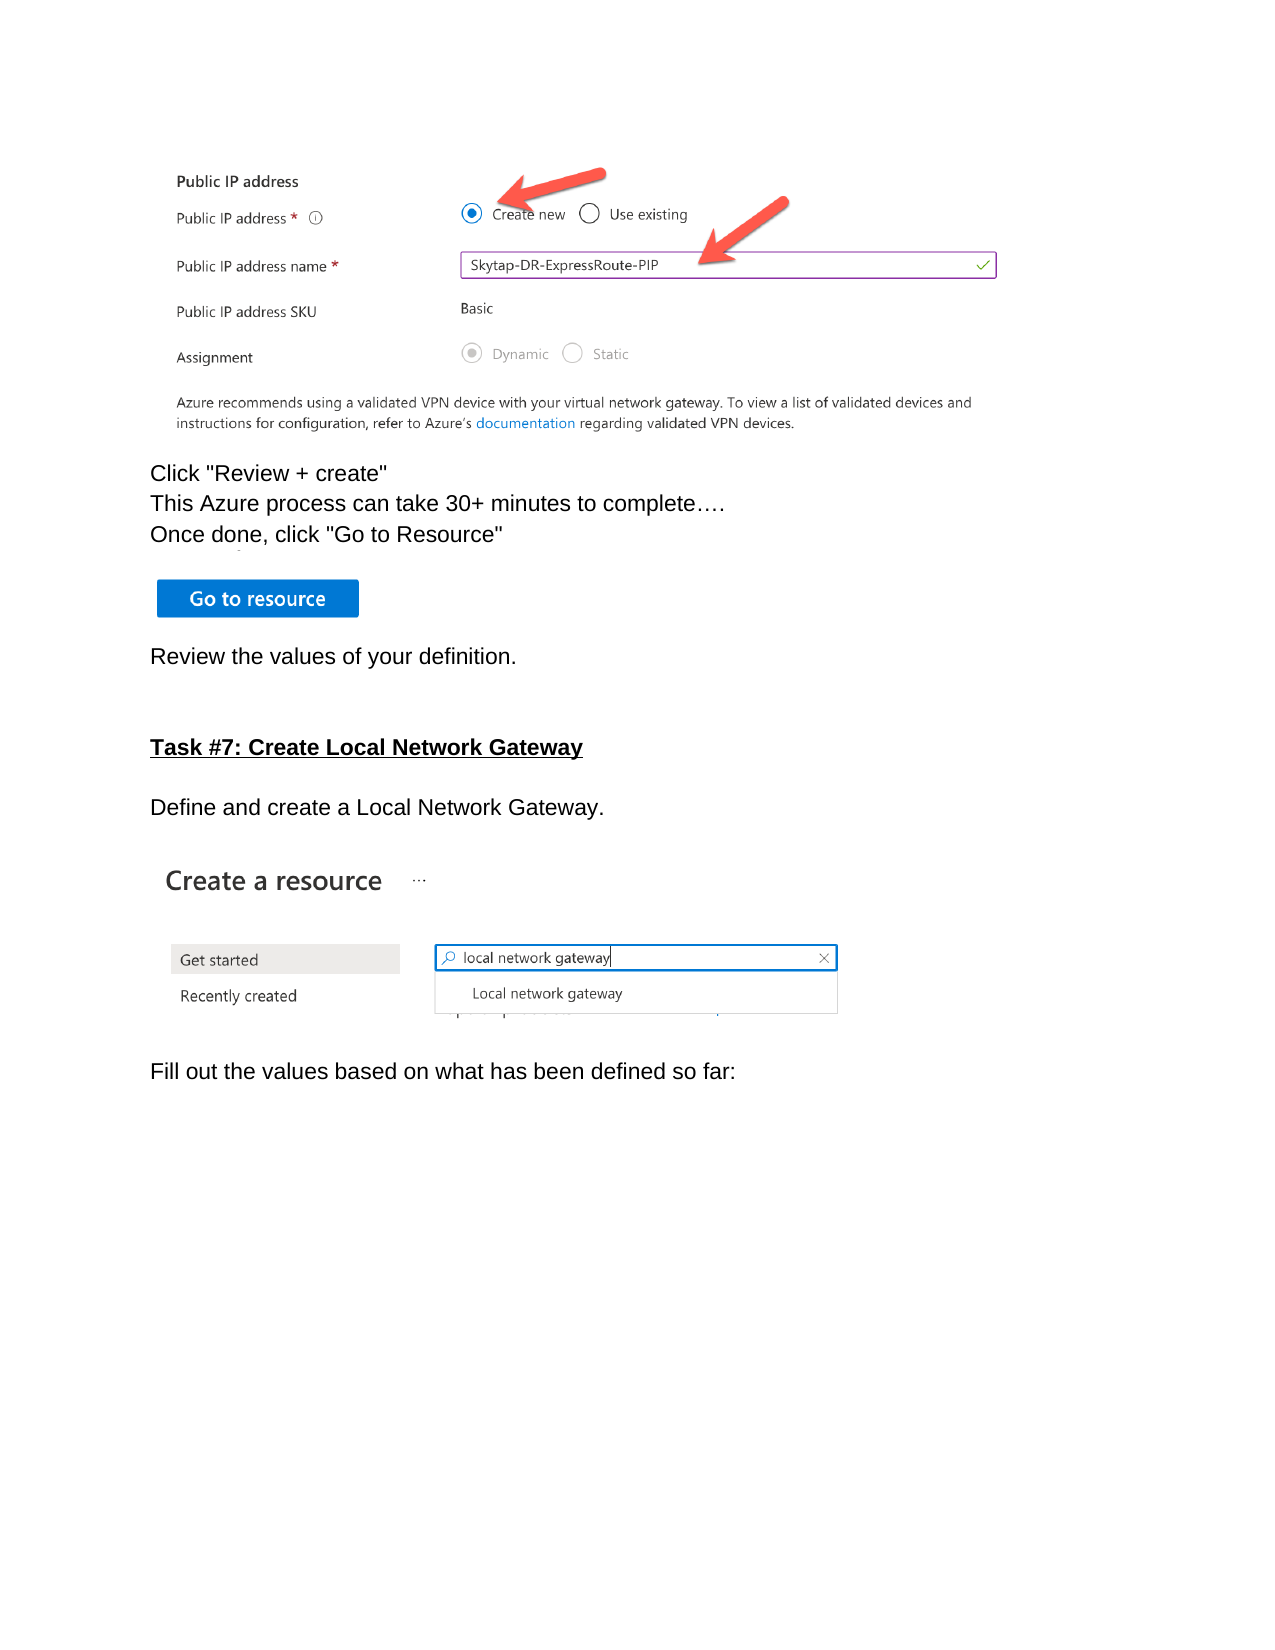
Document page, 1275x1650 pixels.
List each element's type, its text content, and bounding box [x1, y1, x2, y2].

picture [150, 550, 368, 640]
picture [150, 854, 840, 1024]
picture [150, 150, 1125, 457]
text This Azure process can take 30+ minutes to complete…. [150, 490, 1125, 517]
text Review the values of your definition. [150, 643, 1125, 670]
text Click "Review + create" [150, 460, 1125, 486]
text Fill out the values based on what has been defined so far: [150, 1058, 1125, 1084]
text Once done, click "Go to Resource" [150, 521, 1125, 547]
text Task #7: Create Local Network Gateway [150, 734, 1125, 760]
text Define and create a Local Network Gateway. [150, 794, 1125, 821]
